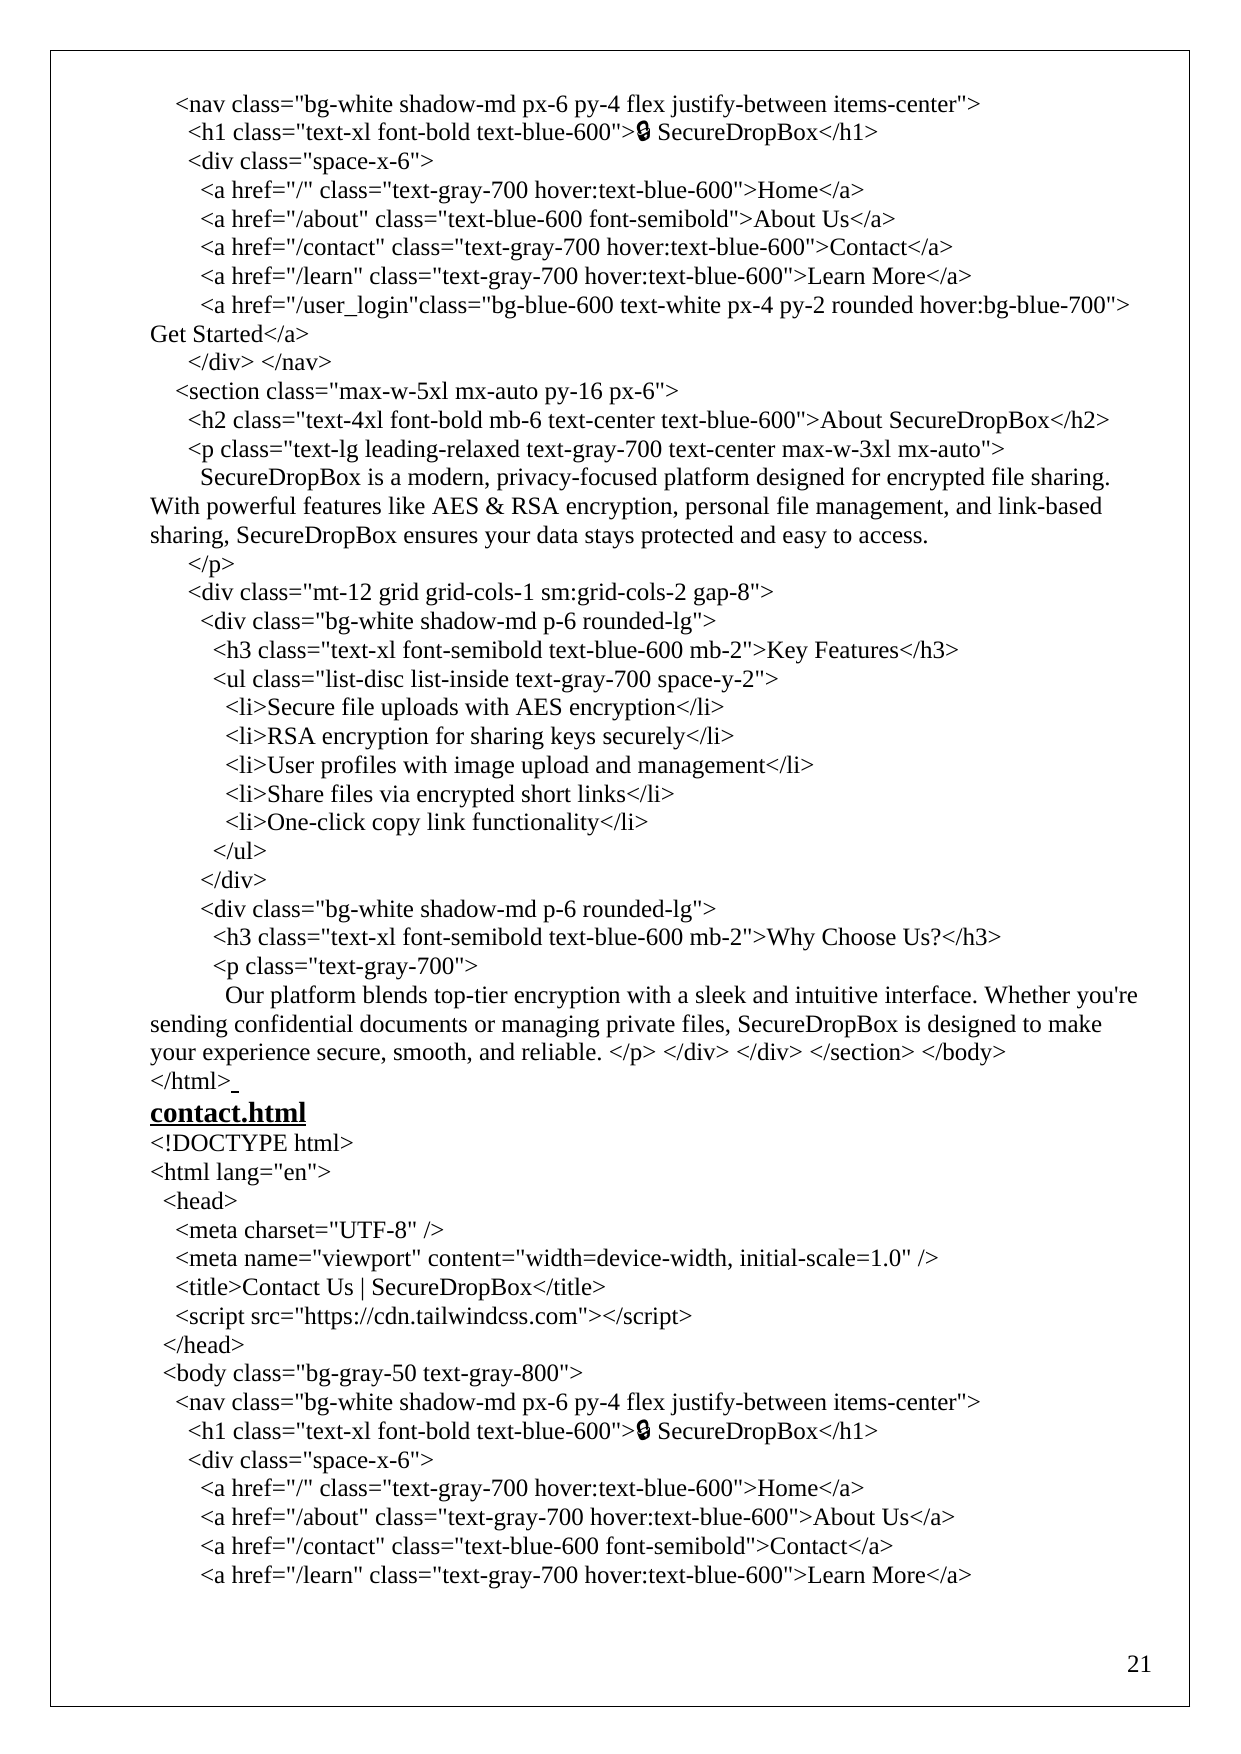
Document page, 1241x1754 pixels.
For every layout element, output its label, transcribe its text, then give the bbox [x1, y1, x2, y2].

text </ul> [150, 836, 1152, 865]
text <a href="/" class="text-gray-700 hover:text-blue-600">Home</a> [150, 1473, 1152, 1502]
text <p class="text-gray-700"> [150, 951, 1152, 980]
text </html> [150, 1066, 1152, 1095]
text <a href="/user_login"class="bg-blue-600 text-white px-4 py-2 rounded hover:bg-blue-700"> Get Started</a> [150, 290, 1152, 347]
text <h1 class="text-xl font-bold text-blue-600">🔒 SecureDropBox</h1> [150, 1416, 1152, 1445]
text <h3 class="text-xl font-semibold text-blue-600 mb-2">Key Features</h3> [150, 635, 1152, 664]
text <ul class="list-disc list-inside text-gray-700 space-y-2"> [150, 664, 1152, 692]
text <title>Contact Us | SecureDropBox</title> [150, 1272, 1152, 1301]
text </p> [150, 549, 1152, 577]
text <div class="mt-12 grid grid-cols-1 sm:grid-cols-2 gap-8"> [150, 577, 1152, 606]
text <meta name="viewport" content="width=device-width, initial-scale=1.0" /> [150, 1243, 1152, 1272]
text <!DOCTYPE html> [150, 1128, 1152, 1157]
text <h3 class="text-xl font-semibold text-blue-600 mb-2">Why Choose Us?</h3> [150, 922, 1152, 951]
text <div class="bg-white shadow-md p-6 rounded-lg"> [150, 606, 1152, 635]
text <li>Secure file uploads with AES encryption</li> [150, 692, 1152, 721]
text <a href="/learn" class="text-gray-700 hover:text-blue-600">Learn More</a> [150, 261, 1152, 290]
text <li>One-click copy link functionality</li> [150, 807, 1152, 836]
text </div> [150, 865, 1152, 894]
text </div> </nav> [150, 347, 1152, 376]
text <h2 class="text-4xl font-bold mb-6 text-center text-blue-600">About SecureDropBox</h2> [150, 405, 1152, 434]
text SecureDropBox is a modern, privacy-focused platform designed for encrypted file sharing. With powerful features like AES & RSA encryption, personal file management, and link-based sharing, SecureDropBox ensures your data stays protected and easy to access. [150, 462, 1152, 549]
text <a href="/" class="text-gray-700 hover:text-blue-600">Home</a> [150, 175, 1152, 204]
text <div class="bg-white shadow-md p-6 rounded-lg"> [150, 894, 1152, 922]
text <body class="bg-gray-50 text-gray-800"> [150, 1358, 1152, 1387]
text <a href="/about" class="text-blue-600 font-semibold">About Us</a> [150, 204, 1152, 232]
text <nav class="bg-white shadow-md px-6 py-4 flex justify-between items-center"> [150, 89, 1152, 117]
text <li>RSA encryption for sharing keys securely</li> [150, 721, 1152, 750]
text <nav class="bg-white shadow-md px-6 py-4 flex justify-between items-center"> [150, 1387, 1152, 1416]
text contact.html [150, 1095, 1152, 1128]
text <a href="/about" class="text-gray-700 hover:text-blue-600">About Us</a> [150, 1502, 1152, 1531]
text <li>User profiles with image upload and management</li> [150, 750, 1152, 779]
text </head> [150, 1330, 1152, 1358]
text <a href="/learn" class="text-gray-700 hover:text-blue-600">Learn More</a> [150, 1560, 1152, 1588]
text <p class="text-lg leading-relaxed text-gray-700 text-center max-w-3xl mx-auto"> [150, 434, 1152, 462]
text <a href="/contact" class="text-gray-700 hover:text-blue-600">Contact</a> [150, 232, 1152, 261]
text <meta charset="UTF-8" /> [150, 1215, 1152, 1243]
text <a href="/contact" class="text-blue-600 font-semibold">Contact</a> [150, 1531, 1152, 1560]
text <script src="https://cdn.tailwindcss.com"></script> [150, 1301, 1152, 1330]
text <div class="space-x-6"> [150, 146, 1152, 175]
text <head> [150, 1186, 1152, 1215]
text <h1 class="text-xl font-bold text-blue-600">🔒 SecureDropBox</h1> [150, 117, 1152, 146]
text <div class="space-x-6"> [150, 1445, 1152, 1473]
text <li>Share files via encrypted short links</li> [150, 779, 1152, 807]
text <html lang="en"> [150, 1157, 1152, 1186]
text Our platform blends top-tier encryption with a sleek and intuitive interface. Whether you're sending confidential documents or managing private files, SecureDropBox is designed to make your experience secure, smooth, and reliable. </p> </div> </div> </section> </body> [150, 980, 1152, 1066]
text <section class="max-w-5xl mx-auto py-16 px-6"> [150, 376, 1152, 405]
